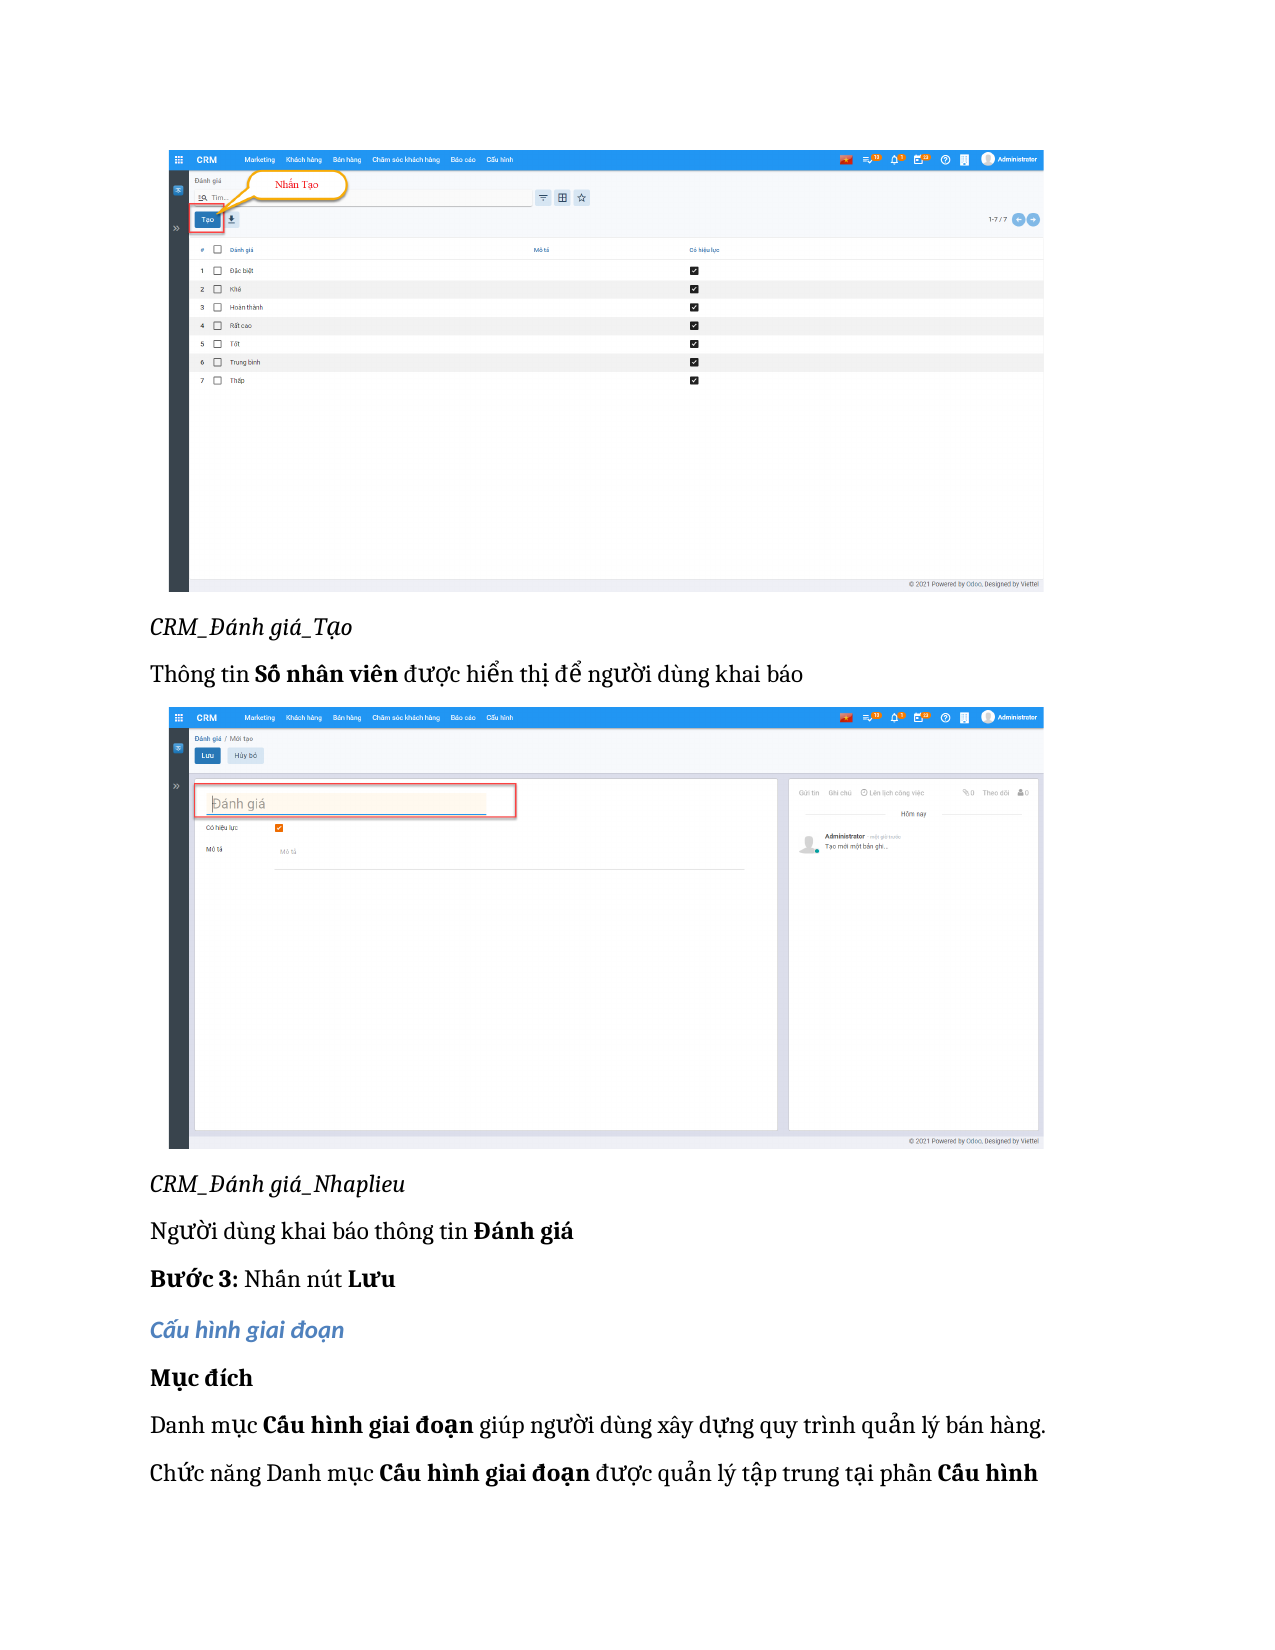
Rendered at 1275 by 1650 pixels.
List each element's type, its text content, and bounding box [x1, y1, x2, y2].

text CRM_Đánh giá_Tạo [150, 612, 1125, 641]
text Người dùng khai báo thông tin Đánh giá [150, 1217, 1125, 1246]
picture [168, 150, 1044, 592]
subtitle Cấu hình giai đoạn [150, 1314, 1125, 1345]
picture [168, 707, 1044, 1149]
text Mục đích [150, 1364, 1125, 1392]
text Danh mục Cấu hình giai đoạn giúp người dùng xây dựng quy trình quản lý bán hàng. [150, 1411, 1125, 1440]
text CRM_Đánh giá_Nhaplieu [150, 1170, 1125, 1198]
text Thông tin Số nhân viên được hiển thị để người dùng khai báo [150, 660, 1125, 689]
text Bước 3: Nhấn nút Lưu [150, 1265, 1125, 1293]
text Chức năng Danh mục Cấu hình giai đoạn được quản lý tập trung tại phần Cấu hình [150, 1459, 1125, 1487]
